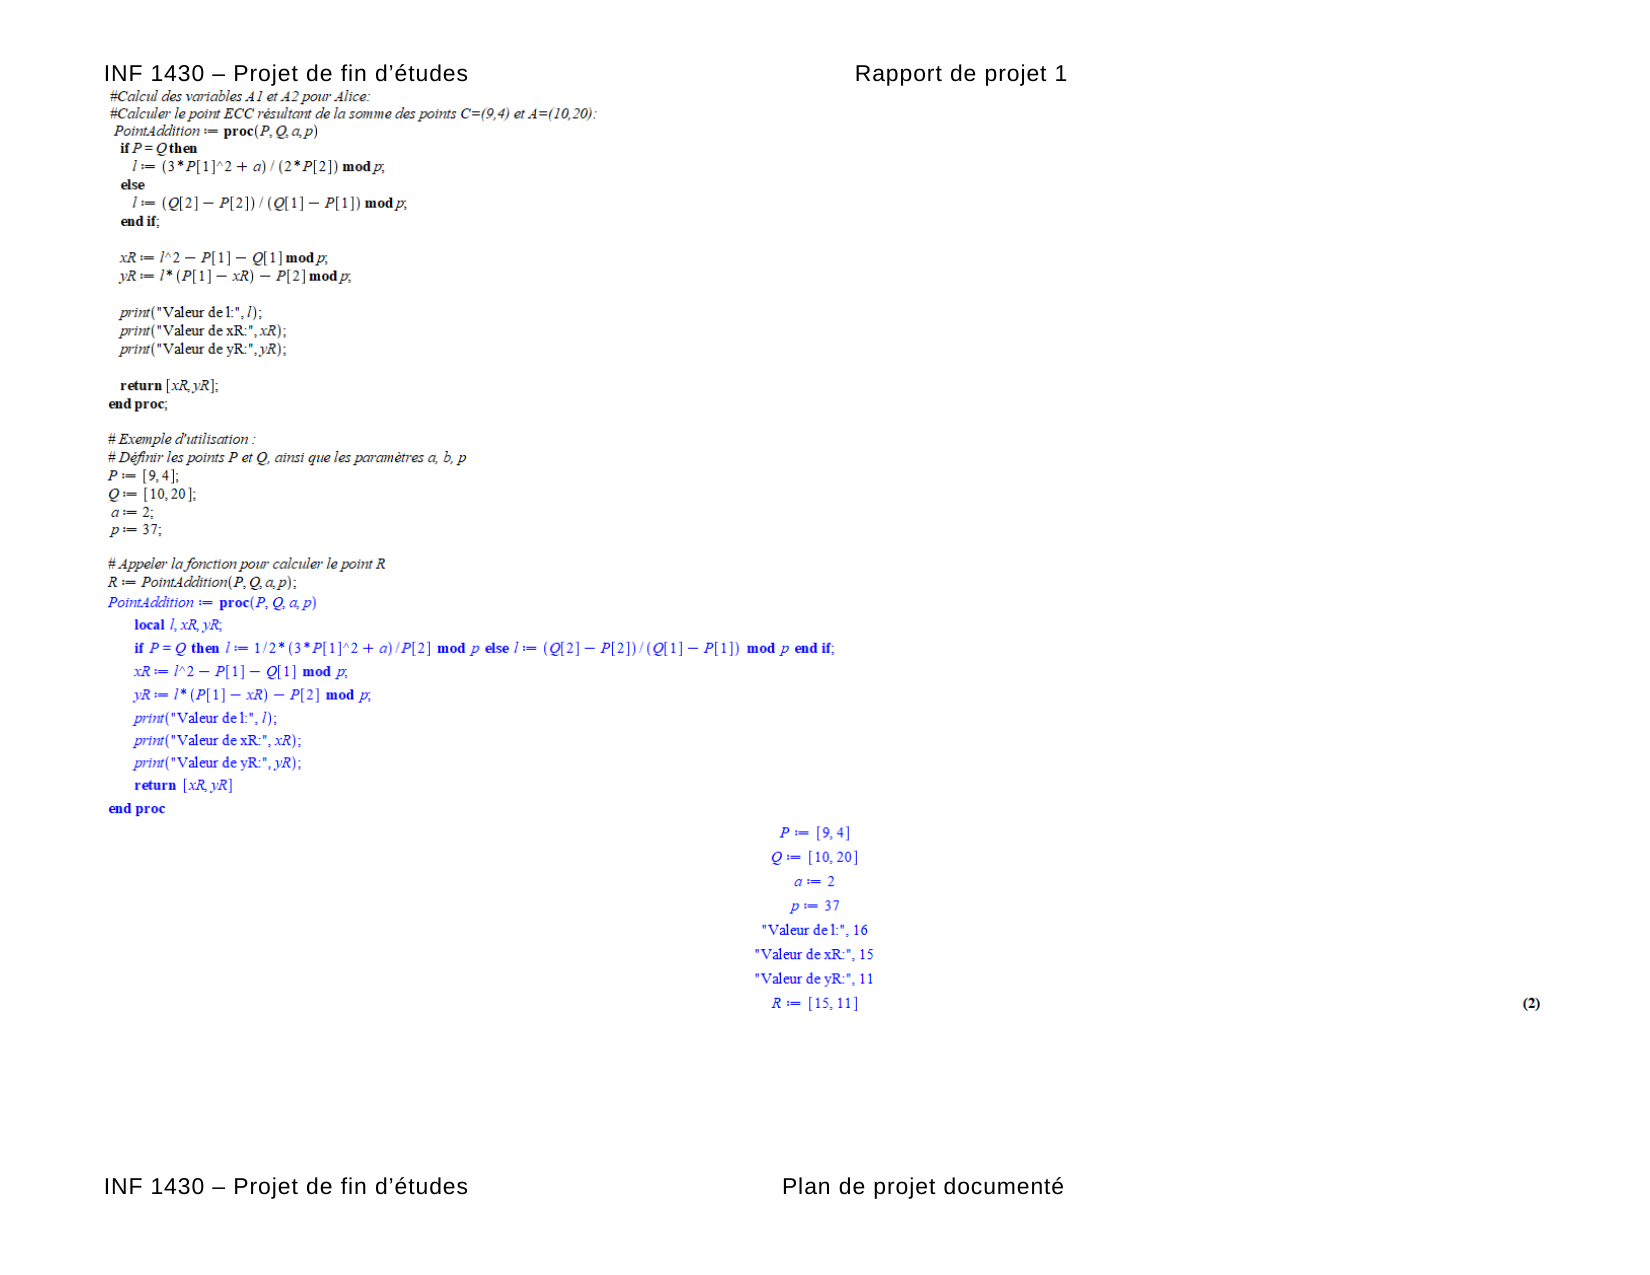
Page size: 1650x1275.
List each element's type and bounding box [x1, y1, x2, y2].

picture [103, 86, 1547, 1013]
